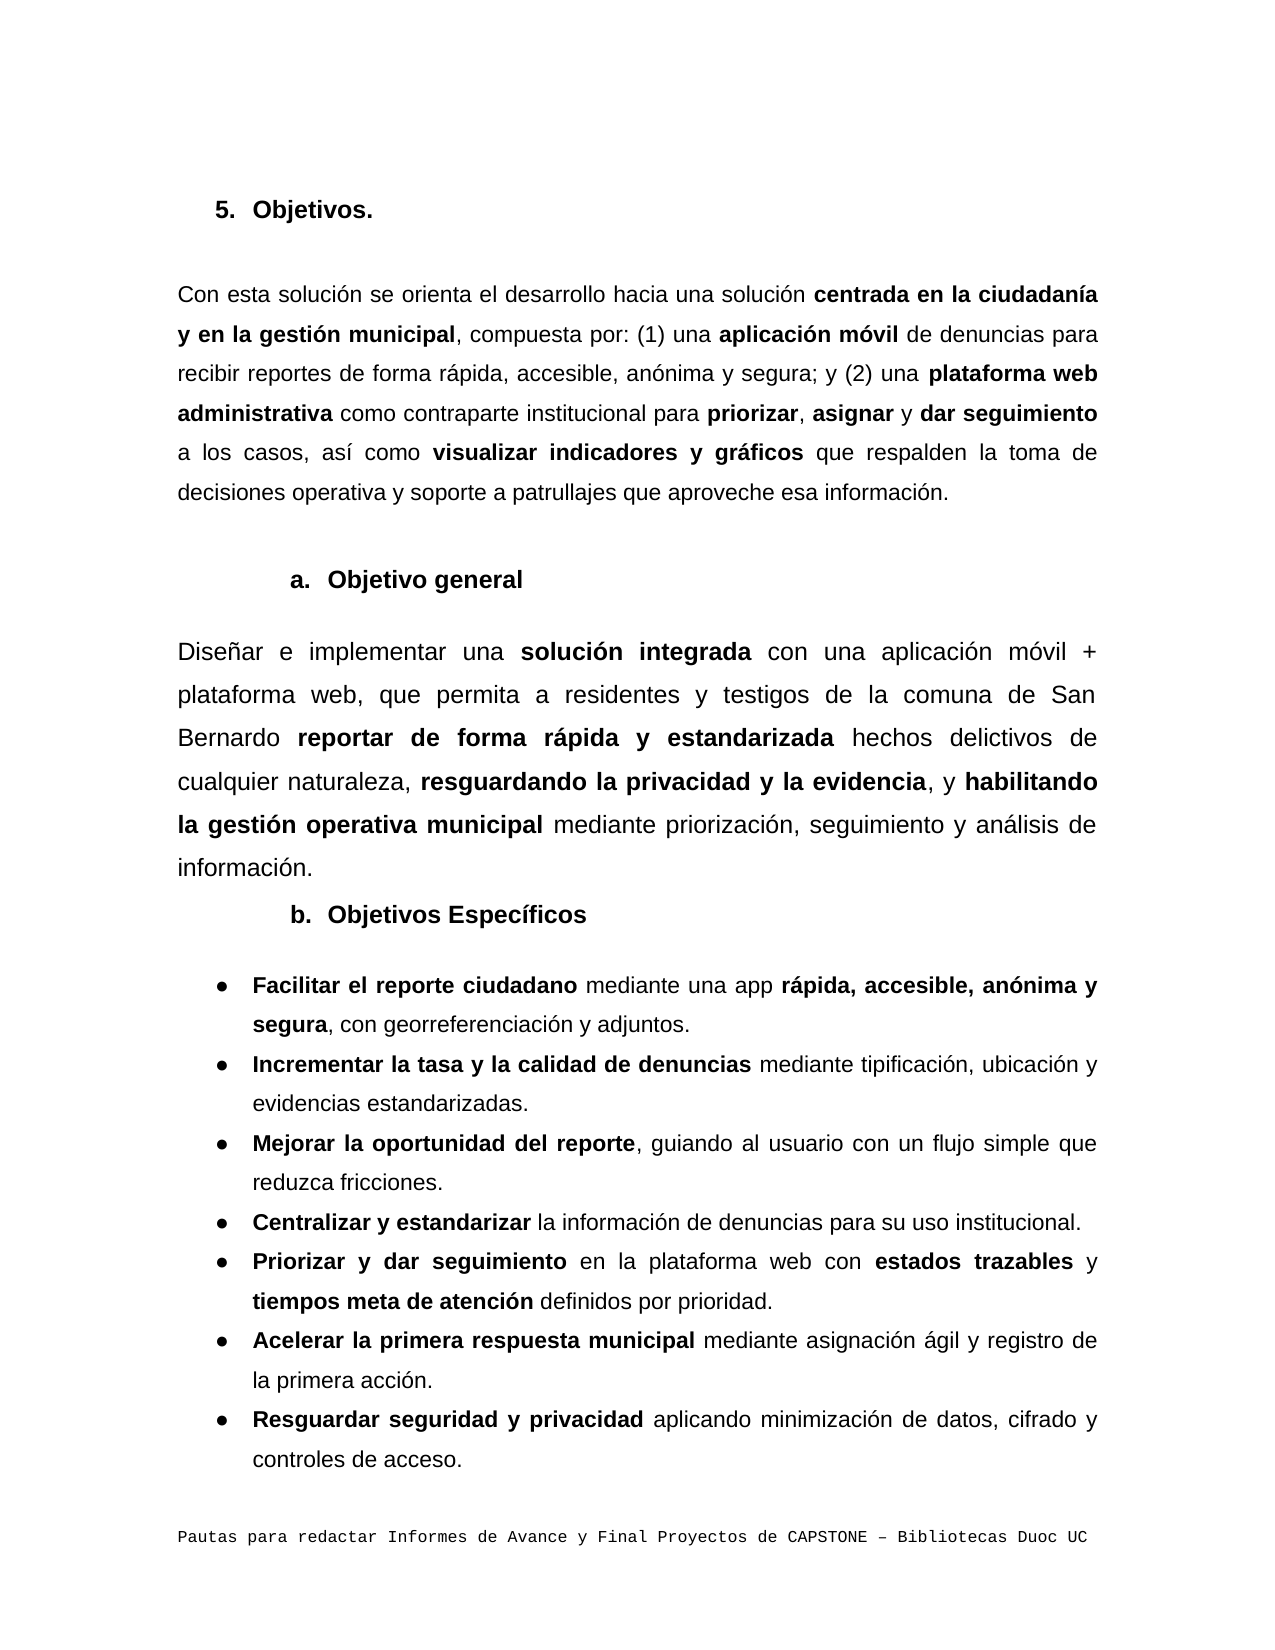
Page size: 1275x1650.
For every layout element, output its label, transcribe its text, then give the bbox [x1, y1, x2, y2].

subtitle Objetivos. [215, 195, 1098, 224]
list Priorizar y dar seguimiento en la plataforma web con estados trazables y tiempos meta de atención definidos por prioridad. [215, 1248, 1098, 1314]
subtitle Objetivo general [290, 565, 1098, 594]
list Resguardar seguridad y privacidad aplicando minimización de datos, cifrado y controles de acceso. [215, 1406, 1098, 1472]
list Acelerar la primera respuesta municipal mediante asignación ágil y registro de la primera acción. [215, 1327, 1098, 1393]
subtitle Objetivos Específicos [290, 900, 1098, 929]
text Diseñar e implementar una solución integrada con una aplicación móvil + plataforma web, que permita a residentes y testigos de la comuna de San Bernardo reportar de forma rápida y estandarizada hechos delictivos de cualquier naturaleza, resguardando la privacidad y la evidencia, y habilitando la gestión operativa municipal mediante priorización, seguimiento y análisis de información. [177, 637, 1098, 882]
list Mejorar la oportunidad del reporte, guiando al usuario con un flujo simple que reduzca fricciones. [215, 1130, 1098, 1196]
list Incrementar la tasa y la calidad de denuncias mediante tipificación, ubicación y evidencias estandarizadas. [215, 1051, 1098, 1117]
list Facilitar el reporte ciudadano mediante una app rápida, accesible, anónima y segura, con georreferenciación y adjuntos. [215, 972, 1098, 1038]
text Con esta solución se orienta el desarrollo hacia una solución centrada en la ciudadanía y en la gestión municipal, compuesta por: (1) una aplicación móvil de denuncias para recibir reportes de forma rápida, accesible, anónima y segura; y (2) una plataforma web administrativa como contraparte institucional para priorizar, asignar y dar seguimiento a los casos, así como visualizar indicadores y gráficos que respalden la toma de decisiones operativa y soporte a patrullajes que aproveche esa información. [177, 281, 1098, 505]
list Centralizar y estandarizar la información de denuncias para su uso institucional. [215, 1209, 1098, 1235]
